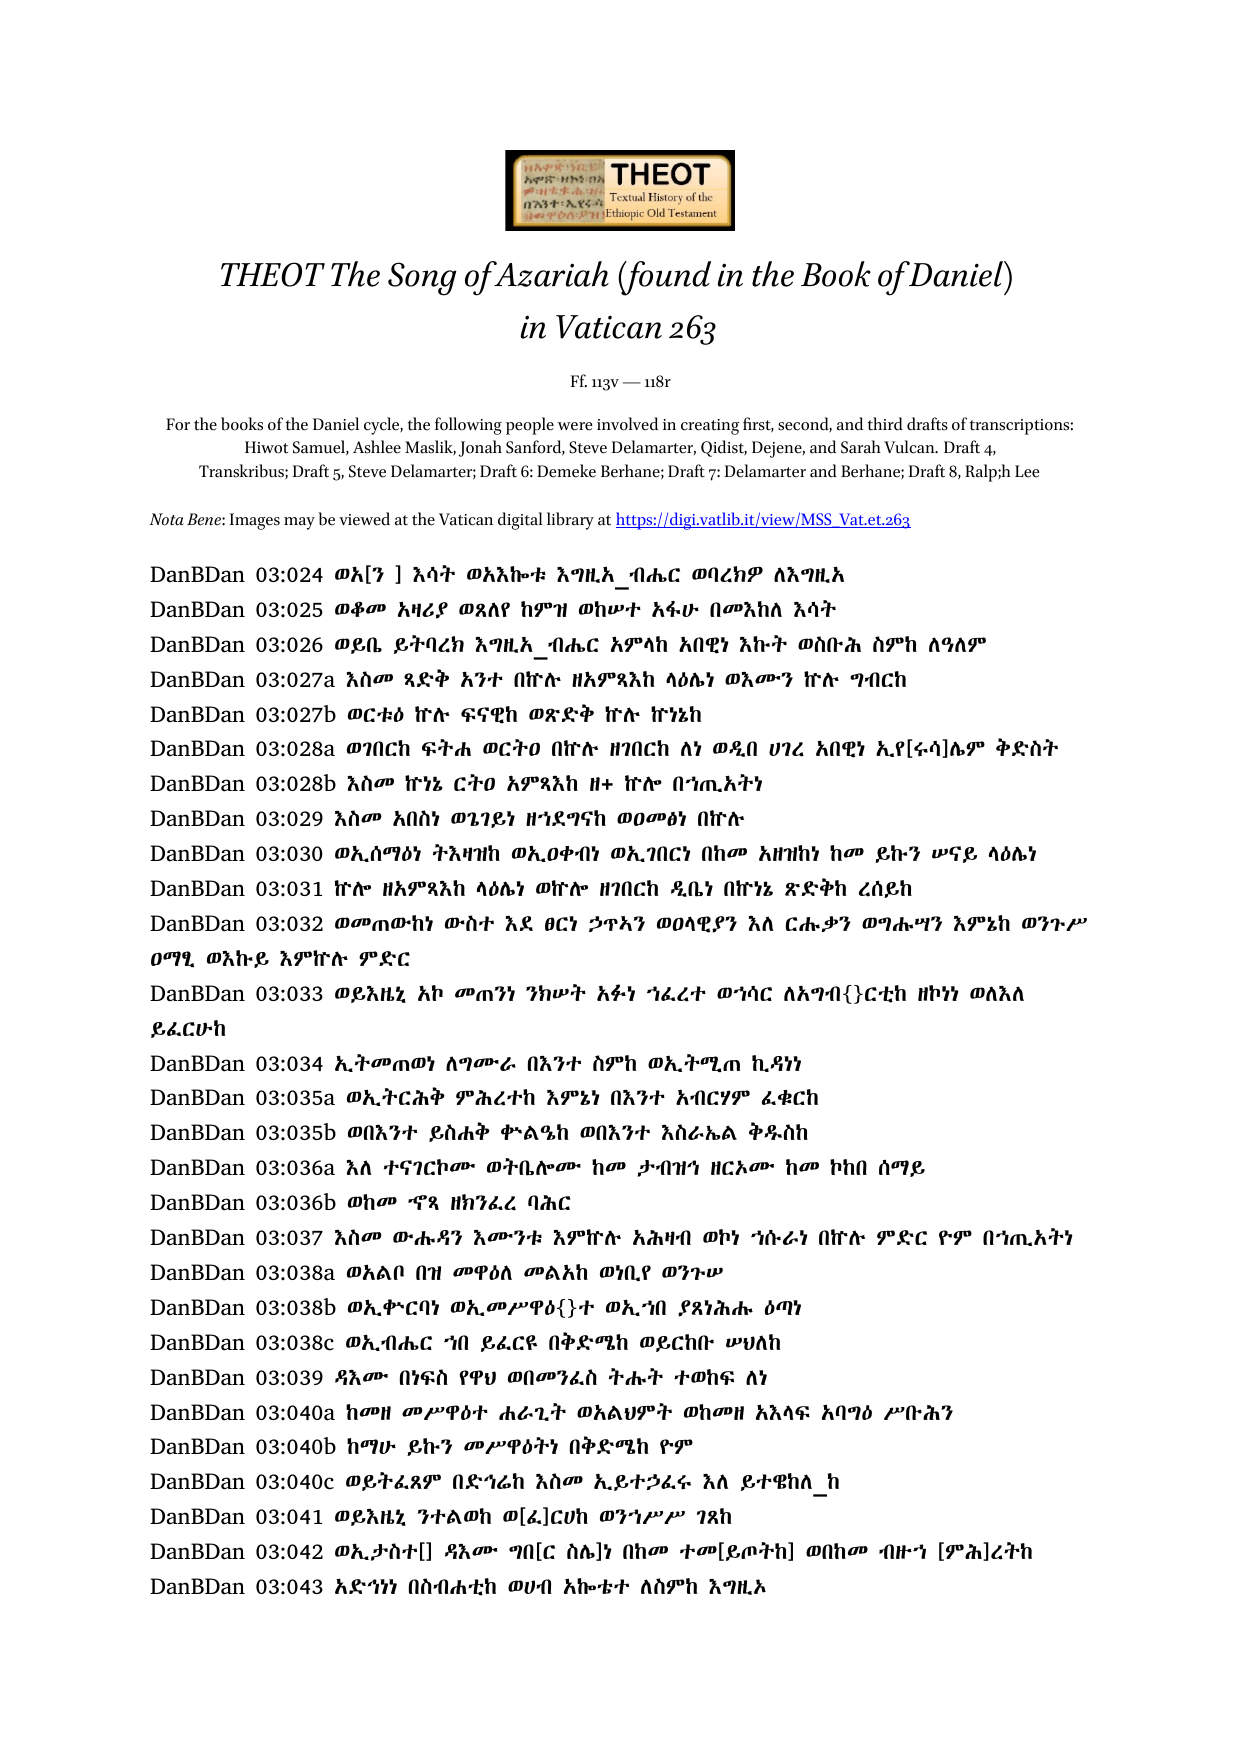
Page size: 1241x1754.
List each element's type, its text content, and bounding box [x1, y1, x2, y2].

text DanBDan 03:040c ወይትፈጸም በድኅሬከ እስመ ኢይተኃፈሩ እለ ይተዌከለ_ከ [150, 1467, 1090, 1497]
text DanBDan 03:039 ዳእሙ በነፍስ የዋህ ወበመንፈስ ትሑት ተወከፍ ለነ [150, 1362, 1090, 1393]
text DanBDan 03:027a እስመ ጻድቅ አንተ በኵሉ ዘአምጻእከ ላዕሌነ ወእሙን ኵሉ ግብርከ [150, 664, 1090, 695]
text Ff. 113v — 118r [150, 368, 1090, 392]
text Nota Bene: Images may be viewed at the Vatican digital library at https://digi.vatlib.it/view/MSS_Vat.et.263 [150, 506, 1090, 530]
text DanBDan 03:034 ኢትመጠወነ ለግሙራ በእንተ ስምከ ወኢትሚጠ ኪዳነነ [150, 1048, 1090, 1078]
text DanBDan 03:028a ወገበርከ ፍትሐ ወርትዐ በኵሉ ዘገበርከ ለነ ወዲበ ሀገረ አበዊነ ኢየ[ሩሳ]ሌም ቅድስት [150, 734, 1090, 764]
text DanBDan 03:025 ወቆመ አዛሪያ ወጸለየ ከምዝ ወከሠተ አፋሁ በመእከለ እሳት [150, 594, 1090, 625]
text DanBDan 03:036b ወከመ ኆጻ ዘክንፈረ ባሕር [150, 1188, 1090, 1218]
text For the books of the Daniel cycle, the following people were involved in creating first, second, and third drafts of transcriptions: Hiwot Samuel, Ashlee Maslik, Jonah Sanford, Steve Delamarter, Qidist, Dejene, and Sarah Vulcan. Draft 4, [150, 411, 1090, 459]
text DanBDan 03:038b ወኢቍርባነ ወኢመሥዋዕ{}ተ ወኢኀበ ያጸነሕሑ ዕጣነ [150, 1292, 1090, 1323]
text DanBDan 03:042 ወኢታስተ[] ዳእሙ ግበ[ር ስሌ]ነ በከመ ተመ[ይጦትከ] ወበከመ ብዙኀ [ምሕ]ረትከ [150, 1537, 1090, 1567]
text DanBDan 03:032 ወመጠውከነ ውስተ እደ ፀርነ ኃጥኣን ወዐላዊያን እለ ርሑቃን ወግሑሣን እምኔከ ወንጉሥ ዐማፂ ወእኩይ እምኵሉ ምድር [150, 908, 1090, 974]
text DanBDan 03:043 አድኅነነ በስብሐቲከ ወሀብ አኰቴተ ለስምከ እግዚኦ [150, 1572, 1090, 1602]
text DanBDan 03:027b ወርቱዕ ኵሉ ፍናዊከ ወጽድቅ ኵሉ ኵነኔከ [150, 699, 1090, 729]
text DanBDan 03:035b ወበእንተ ይስሐቅ ቍልዔከ ወበእንተ እስራኤል ቅዱስከ [150, 1118, 1090, 1148]
text DanBDan 03:040b ከማሁ ይኩን መሥዋዕትነ በቅድሜከ ዮም [150, 1432, 1090, 1462]
text DanBDan 03:033 ወይእዜኒ አኮ መጠንነ ንክሠት አፉነ ኀፈረተ ወኀሳር ለአግብ{}ርቲከ ዘኮነነ ወለእለ ይፈርሁከ [150, 978, 1090, 1044]
text DanBDan 03:026 ወይቤ ይትባረክ እግዚአ_ብሔር አምላከ አበዊነ እኩት ወስቡሕ ስምከ ለዓለም [150, 629, 1090, 660]
text DanBDan 03:038a ወአልቦ በዝ መዋዕለ መልአከ ወነቢየ ወንጉሠ [150, 1257, 1090, 1288]
text DanBDan 03:041 ወይእዜኒ ንተልወከ ወ[ፈ]ርሀከ ወንኀሥሥ ገጸከ [150, 1502, 1090, 1532]
text DanBDan 03:030 ወኢሰማዕነ ትእዛዝከ ወኢዐቀብነ ወኢገበርነ በከመ አዘዝከነ ከመ ይኩን ሠናይ ላዕሌነ [150, 839, 1090, 869]
text DanBDan 03:029 እስመ አበስነ ወጌገይነ ዘኀደግናከ ወዐመፅነ በኵሉ [150, 804, 1090, 834]
text DanBDan 03:031 ኵሎ ዘአምጻእከ ላዕሌነ ወኵሎ ዘገበርከ ዲቤነ በኵነኔ ጽድቅከ ረሰይከ [150, 874, 1090, 904]
picture [505, 150, 735, 231]
text DanBDan 03:036a እለ ተናገርኮሙ ወትቤሎሙ ከመ ታብዝኅ ዘርኦሙ ከመ ኮከበ ሰማይ [150, 1153, 1090, 1183]
text DanBDan 03:024 ወአ[ን ] እሳት ወአእኰቱ እግዚአ_ብሔር ወባረክዎ ለእግዚአ [150, 559, 1090, 590]
text DanBDan 03:040a ከመዘ መሥዋዕተ ሐራጊት ወአልህምት ወከመዘ አእላፍ አባግዕ ሥቡሕን [150, 1397, 1090, 1427]
text DanBDan 03:038c ወኢብሔር ኀበ ይፈርዩ በቅድሜከ ወይርከቡ ሠህለከ [150, 1327, 1090, 1358]
text DanBDan 03:035a ወኢትርሕቅ ምሕረተከ እምኔነ በእንተ አብርሃም ፈቁርከ [150, 1083, 1090, 1113]
text DanBDan 03:037 እስመ ውሑዳን እሙንቱ እምኵሉ አሕዛብ ወኮነ ኀሱራነ በኵሉ ምድር ዮም በኀጢአትነ [150, 1223, 1090, 1253]
text Transkribus; Draft 5, Steve Delamarter; Draft 6: Demeke Berhane; Draft 7: Delamarter and Berhane; Draft 8, Ralp;h Lee [150, 459, 1090, 482]
text DanBDan 03:028b እስመ ኵነኔ ርትዐ አምጻእከ ዘ+ ኵሎ በኀጢአትነ [150, 769, 1090, 799]
text THEOT The Song of Azariah (found in the Book of Daniel) in Vatican 263 [150, 249, 1090, 348]
